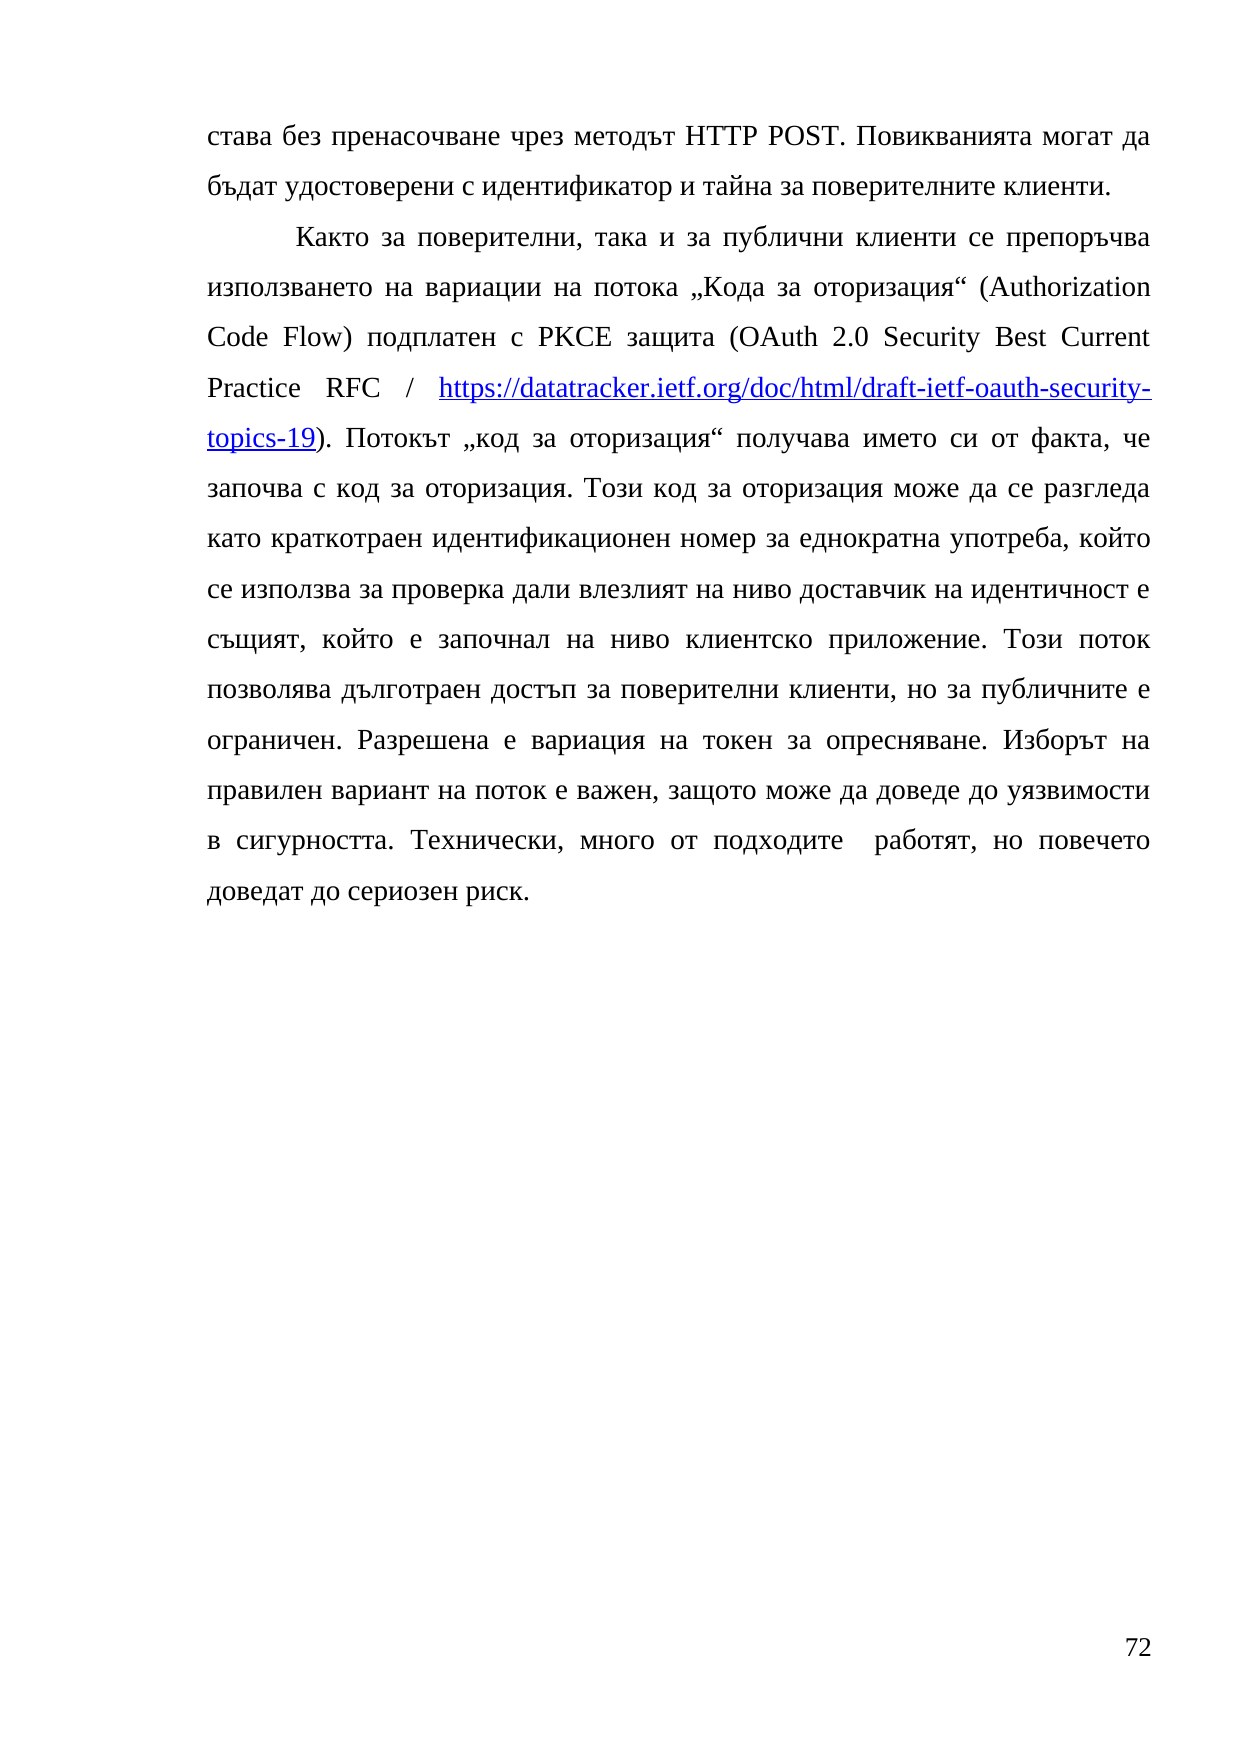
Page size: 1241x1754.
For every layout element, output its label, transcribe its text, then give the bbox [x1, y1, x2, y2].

text Както за поверителни, така и за публични клиенти се препоръчва използването на вариации на потока „Кода за оторизация“ (Authorization Code Flow) подплатен с PKCE защита (OAuth 2.0 Security Best Current Practice RFC / https://datatracker.ietf.org/doc/html/draft-ietf-oauth-security-topics-19). Потокът „код за оторизация“ получава името си от факта, че започва с код за оторизация. Този код за оторизация може да се разгледа като краткотраен идентификационен номер за еднократна употреба, който се използва за проверка дали влезлият на ниво доставчик на идентичност е същият, който е започнал на ниво клиентско приложение. Този поток позволява дълготраен достъп за поверителни клиенти, но за публичните е ограничен. Разрешена е вариация на токен за опресняване. Изборът на правилен вариант на поток е важен, защото може да доведе до уязвимости в сигурността. Технически, много от подходите работят, но повечето доведат до сериозен риск. [207, 219, 1152, 906]
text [207, 118, 1152, 202]
